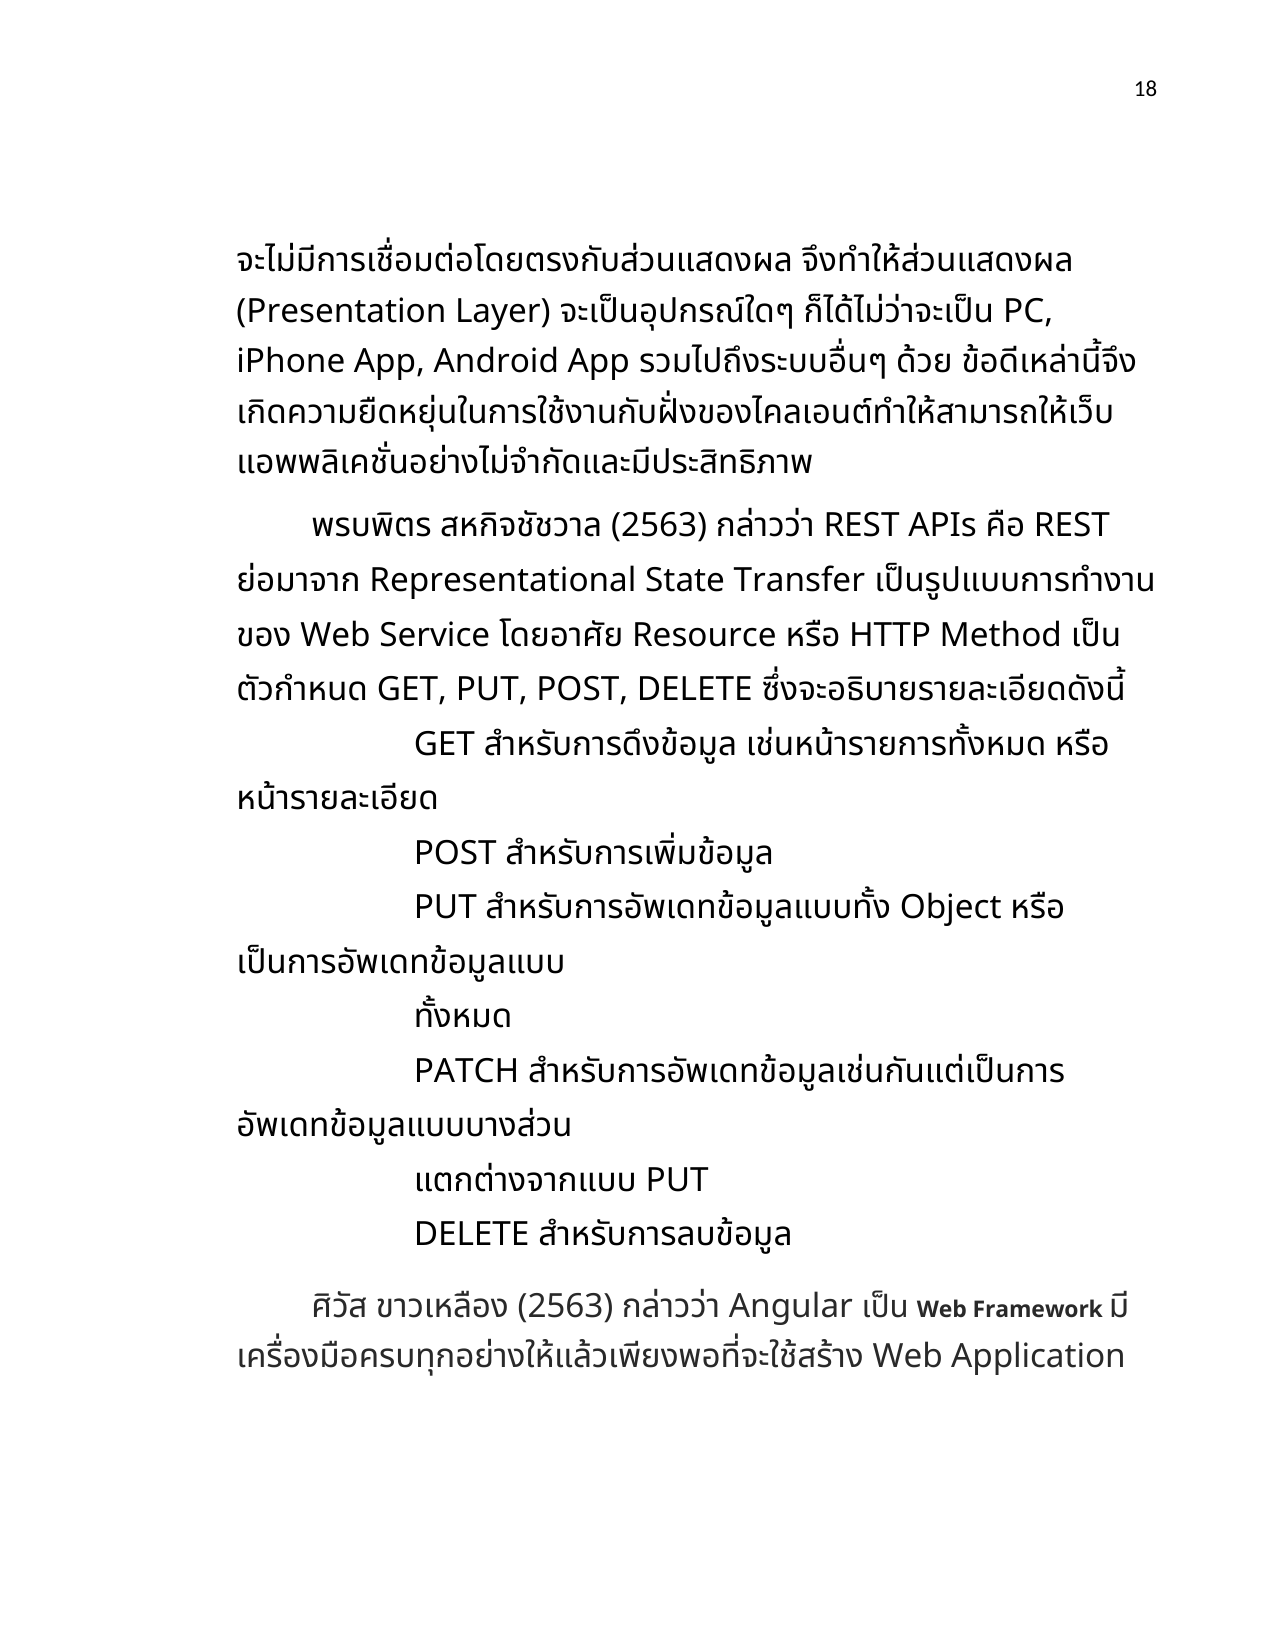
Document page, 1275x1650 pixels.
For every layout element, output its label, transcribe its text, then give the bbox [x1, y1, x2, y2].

text PUT สำหรับการอัพเดทข้อมูลแบบทั้ง Object หรือเป็นการอัพเดทข้อมูลแบบ ทั้งหมด [236, 883, 1157, 1043]
text PATCH สำหรับการอัพเดทข้อมูลเช่นกันแต่เป็นการอัพเดทข้อมูลแบบบางส่วน แตกต่างจากแบบ PUT [236, 1047, 1157, 1206]
text POST สำหรับการเพิ่มข้อมูล [236, 828, 1157, 879]
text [236, 1281, 1157, 1383]
text พรบพิตร สหกิจชัชวาล (2563) กล่าวว่า REST APIs คือ REST ย่อมาจาก Representational State Transfer เป็นรูปแบบการทำงานของ Web Service โดยอาศัย Resource หรือ HTTP Method เป็นตัวกำหนด GET, PUT, POST, DELETE ซึ่งจะอธิบายรายละเอียดดังนี้ [236, 501, 1157, 716]
text DELETE สำหรับการลบข้อมูล [236, 1210, 1157, 1261]
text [236, 236, 1157, 489]
text GET สำหรับการดึงข้อมูล เช่นหน้ารายการทั้งหมด หรือหน้ารายละเอียด [236, 719, 1157, 824]
